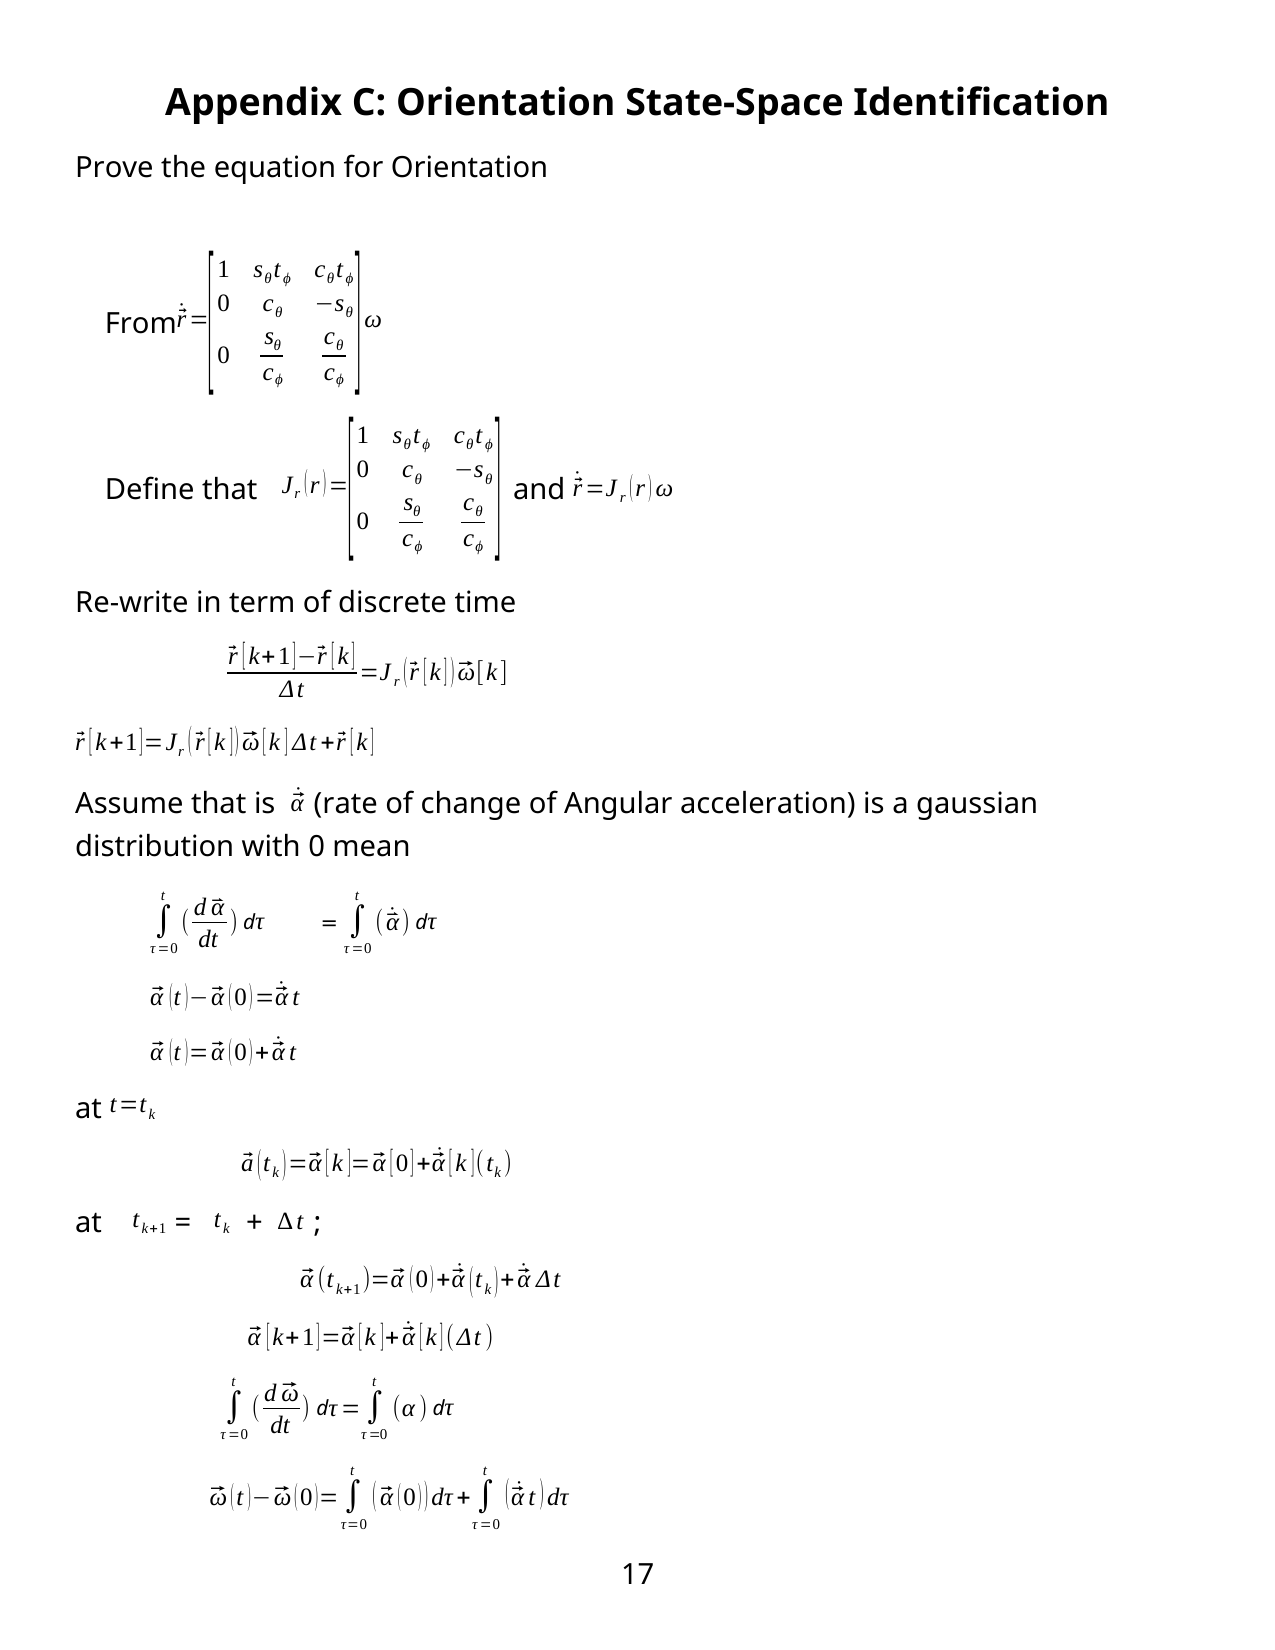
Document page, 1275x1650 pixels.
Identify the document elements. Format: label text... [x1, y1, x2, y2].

text d = d [75, 884, 1200, 958]
text Re-write in term of discrete time [75, 582, 1200, 621]
text Assume that is (rate of change of Angular acceleration) is a gaussian distribution with 0 mean [75, 782, 1200, 864]
text From [104, 206, 1200, 396]
text d d [75, 1372, 1200, 1443]
text at [75, 1087, 1200, 1127]
text Appendix C: Orientation State-Space Identification [75, 75, 1200, 126]
text Define that and [75, 415, 1200, 562]
text Prove the equation for Orientation [75, 147, 1200, 186]
text at = + ; [75, 1202, 1200, 1241]
